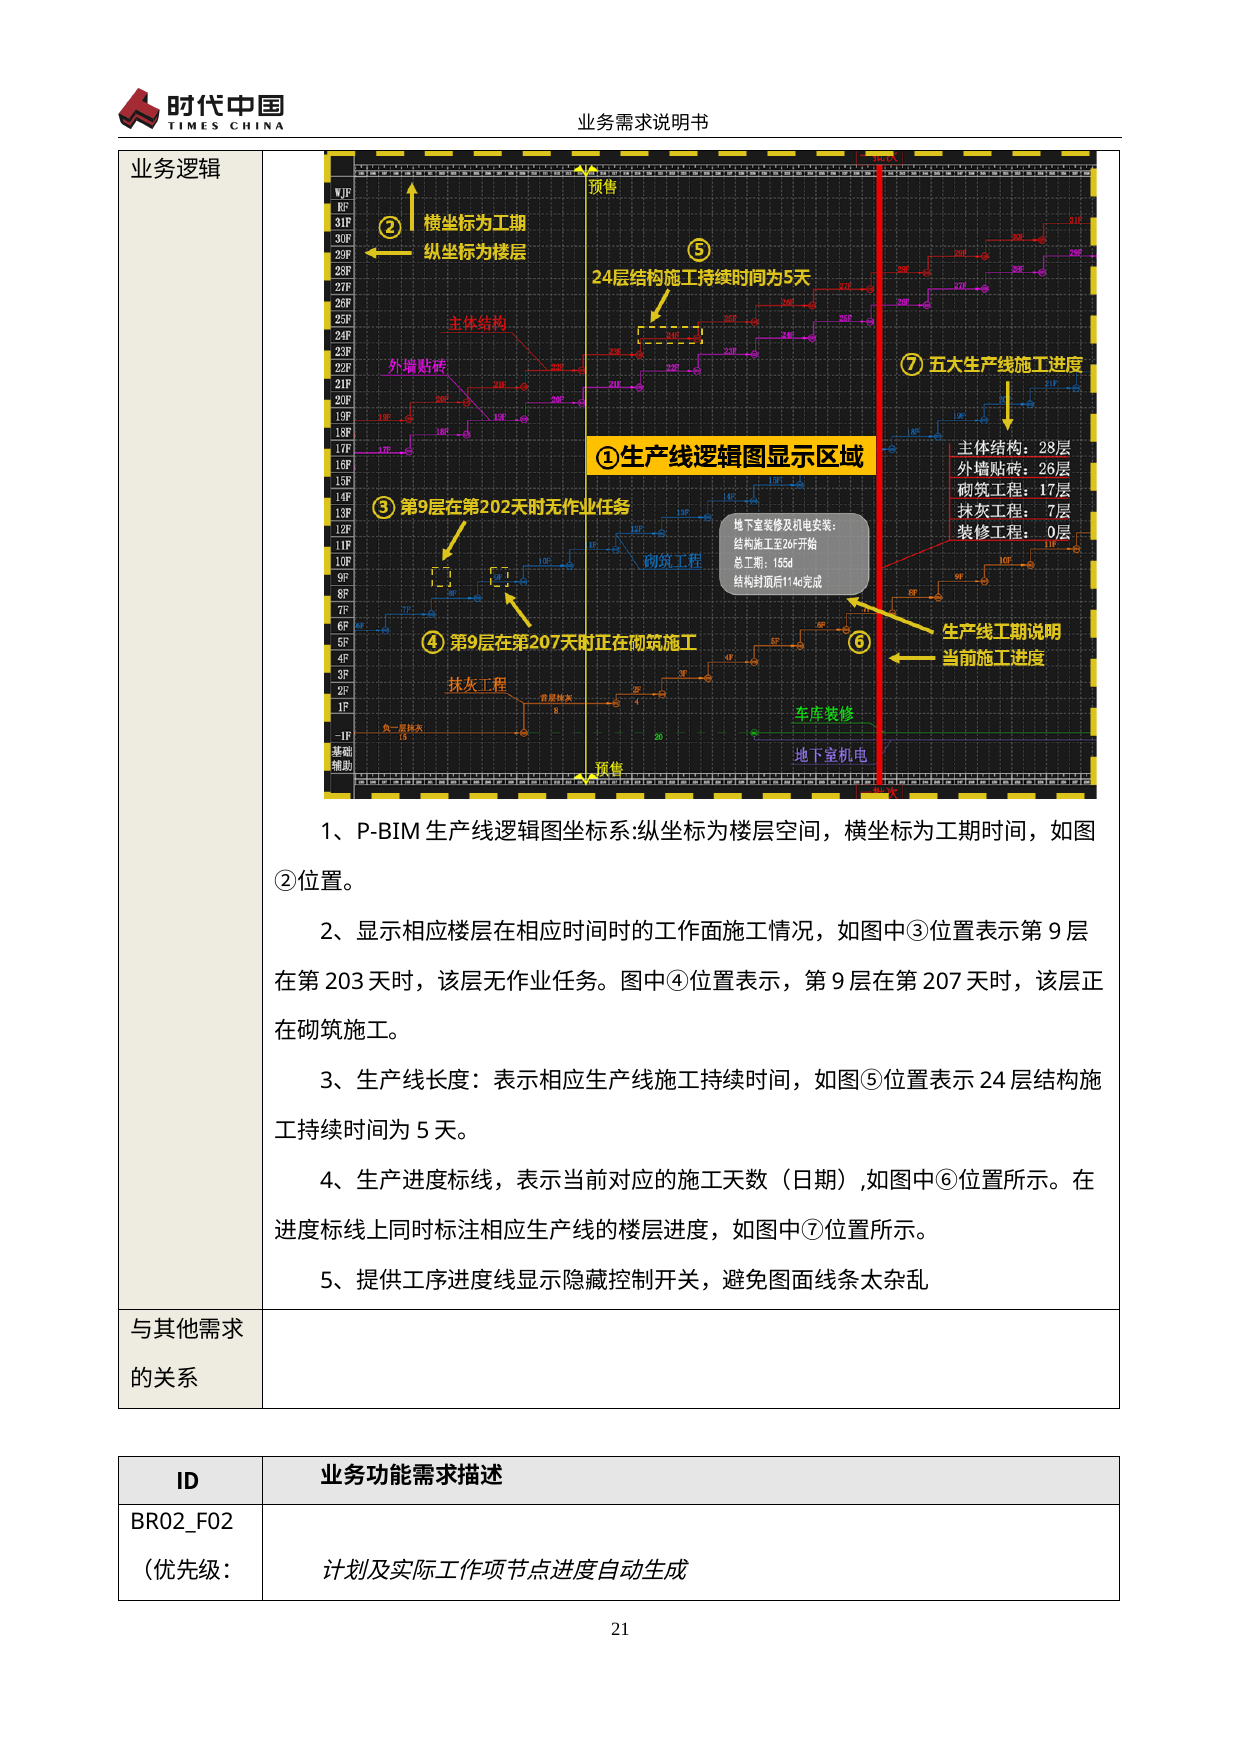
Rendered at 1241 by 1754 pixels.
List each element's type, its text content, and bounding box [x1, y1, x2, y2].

table_cell 与其他需求的关系 [119, 1310, 262, 1408]
table_cell [263, 1310, 1119, 1408]
picture [324, 151, 1097, 799]
picture [118, 88, 284, 130]
table_cell BR02_F02 （优先级：高） [119, 1505, 262, 1599]
table_cell 1、P-BIM生产线逻辑图坐标系:纵坐标为楼层空间，横坐标为工期时间，如图②位置。 2、显示相应楼层在相应时间时的工作面施工情况，如图中③位置表示第9层在第203天时，该层无作业任务。图中④位置表示，第9层在第207天时，该层正在砌筑施工。 3、生产线长度：表示相应生产线施工持续时间，如图⑤位置表示24层结构施工持续时间为5天。 4、生产进度标线，表示当前对应的施工天数（日期）,如图中⑥位置所示。在进度标线上同时标注相应生产线的楼层进度，如图中⑦位置所示。 5、提供工序进度线显示隐藏控制开关，避免图面线条太杂乱 [263, 151, 1119, 1309]
table_cell 业务逻辑 [119, 151, 262, 1309]
table_header ID [119, 1457, 262, 1504]
table_header 业务功能需求描述 [263, 1457, 1119, 1504]
table_cell 计划及实际工作项节点进度自动生成 [263, 1505, 1119, 1599]
